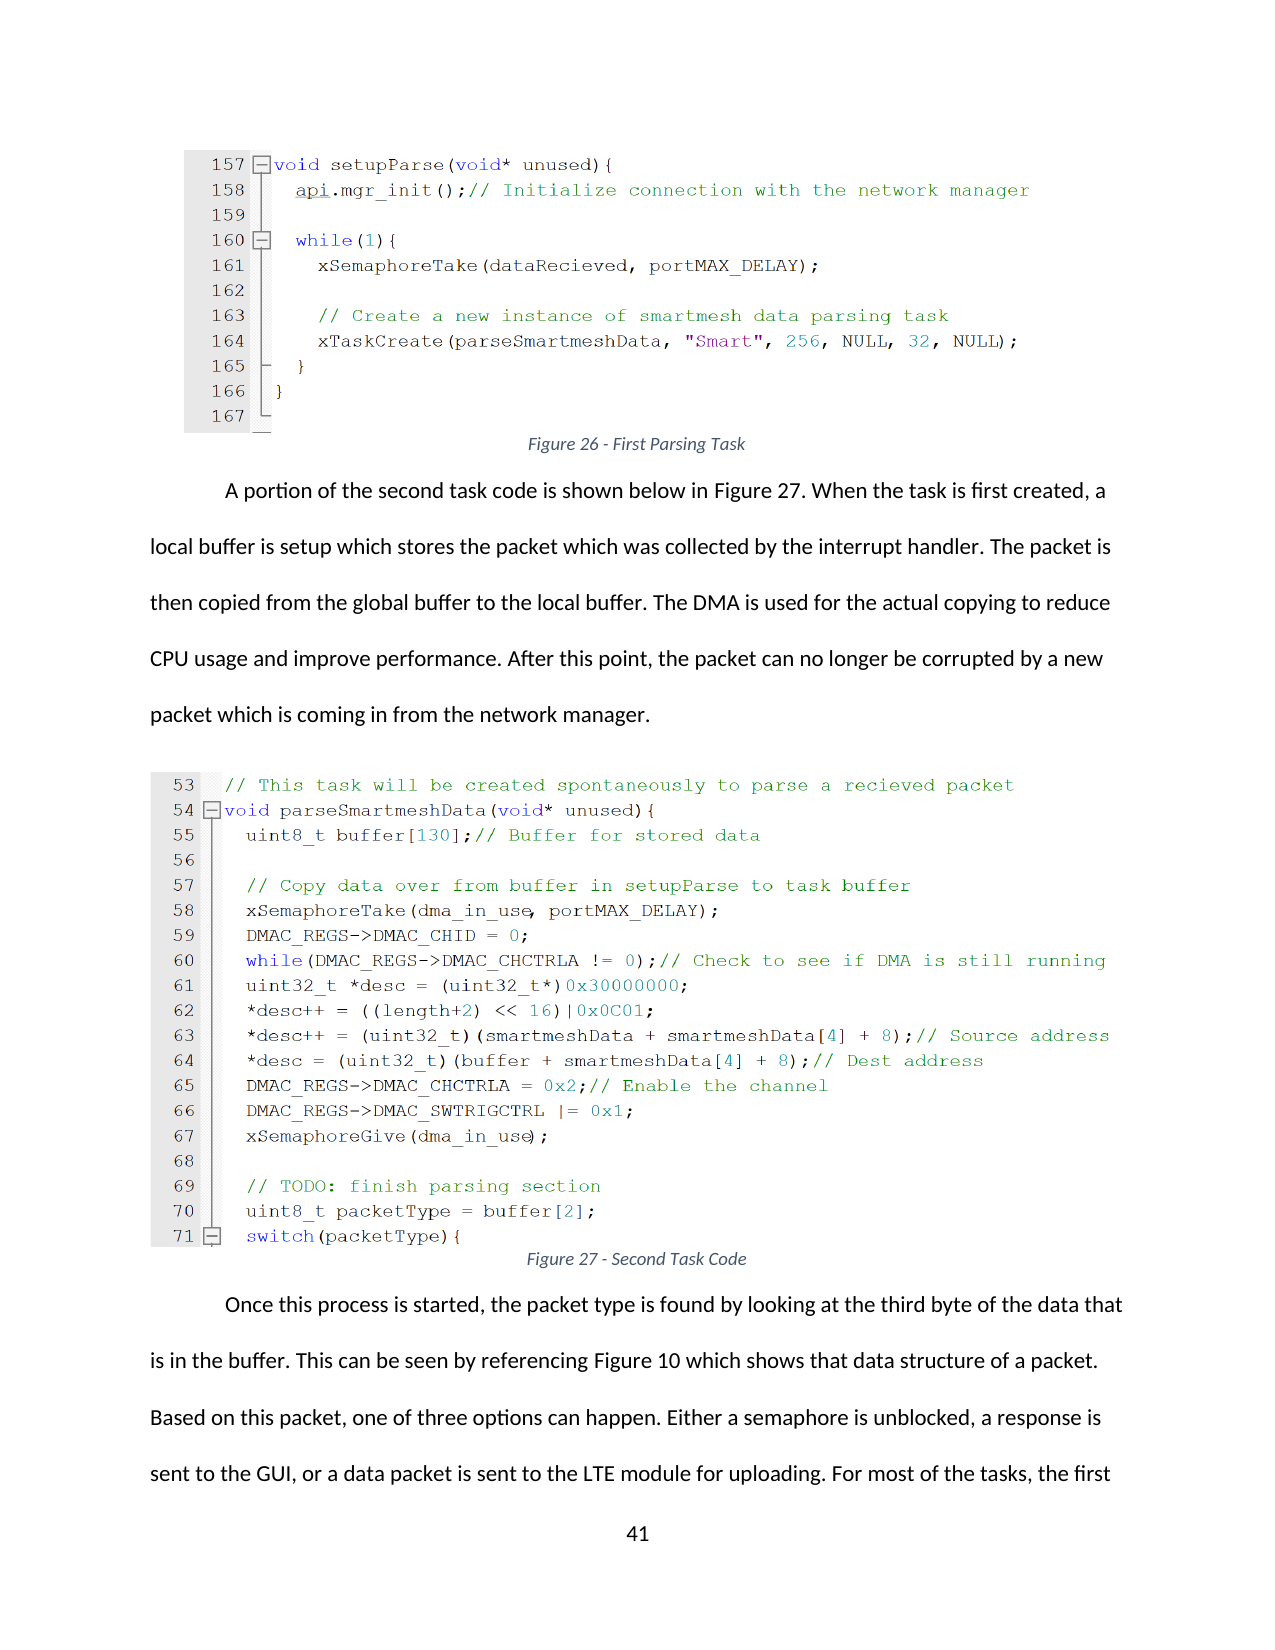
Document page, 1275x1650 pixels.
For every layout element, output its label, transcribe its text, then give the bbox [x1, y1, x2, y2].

picture [183, 150, 1092, 433]
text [150, 1291, 1125, 1487]
text Figure 26 - First Parsing Task [150, 432, 1125, 455]
text Figure 27 - Second Task Code [150, 1247, 1125, 1270]
picture [150, 772, 1125, 1247]
text A portion of the second task code is shown below in Figure 27. When the task is first created, a local buffer is setup which stores the packet which was collected by the interrupt handler. The packet is then copied from the global buffer to the local buffer. The DMA is used for the actual copying to reduce CPU usage and improve performance. After this point, the packet can no longer be corrupted by a new packet which is coming in from the network manager. [150, 476, 1125, 728]
